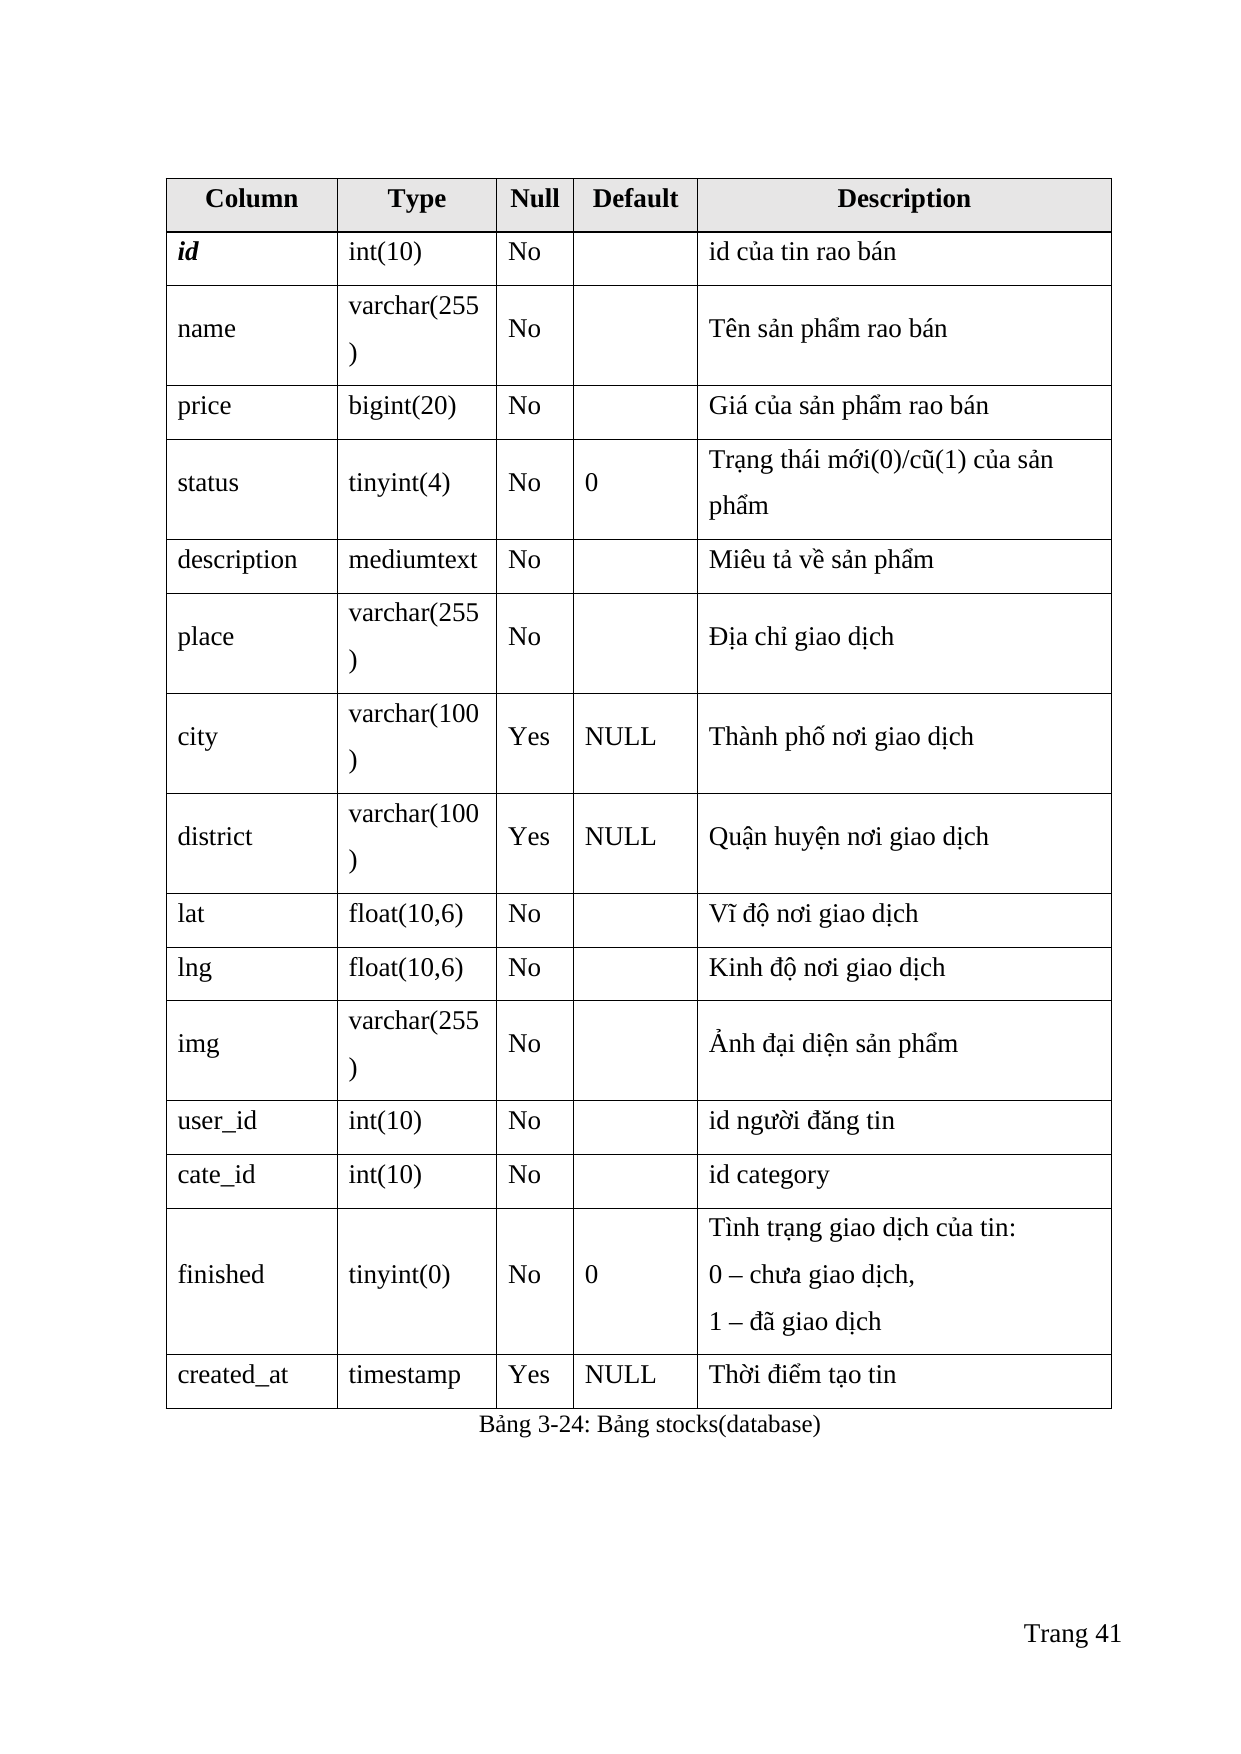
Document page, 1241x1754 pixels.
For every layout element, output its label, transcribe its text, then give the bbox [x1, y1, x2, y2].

table_cell float(10,6) [338, 948, 496, 1000]
table_cell name [167, 286, 337, 385]
table_cell status [167, 440, 337, 539]
table_cell [574, 1101, 697, 1154]
table_cell price [167, 386, 337, 439]
table_cell NULL [574, 1355, 697, 1408]
table_cell No [497, 1155, 573, 1207]
table_cell cate_id [167, 1155, 337, 1207]
table_cell No [497, 594, 573, 693]
table_cell Trạng thái mới(0)/cũ(1) của sản phẩm [698, 440, 1111, 539]
table_cell No [497, 540, 573, 592]
table_cell Kinh độ nơi giao dịch [698, 948, 1111, 1000]
table_cell Ảnh đại diện sản phẩm [698, 1001, 1111, 1100]
table_cell finished [167, 1209, 337, 1354]
table_cell user_id [167, 1101, 337, 1154]
table_cell varchar(100) [338, 794, 496, 893]
table_cell No [497, 1001, 573, 1100]
table_cell lat [167, 894, 337, 947]
table_cell [574, 948, 697, 1000]
table_cell 0 [574, 440, 697, 539]
table_cell tinyint(4) [338, 440, 496, 539]
text Bảng -: Bảng stocks(database) [177, 1409, 1122, 1438]
table_cell [574, 1001, 697, 1100]
table_cell mediumtext [338, 540, 496, 592]
table_cell timestamp [338, 1355, 496, 1408]
table_cell img [167, 1001, 337, 1100]
table_cell No [497, 894, 573, 947]
table_cell description [167, 540, 337, 592]
table_cell created_at [167, 1355, 337, 1408]
table_header Null [497, 179, 573, 231]
table_cell Quận huyện nơi giao dịch [698, 794, 1111, 893]
table_cell No [497, 386, 573, 439]
table_cell Tình trạng giao dịch của tin: 0 – chưa giao dịch, 1 – đã giao dịch [698, 1209, 1111, 1354]
table_cell [574, 540, 697, 592]
table_cell Tên sản phẩm rao bán [698, 286, 1111, 385]
table_cell Yes [497, 1355, 573, 1408]
table_cell int(10) [338, 233, 496, 285]
table_cell [574, 594, 697, 693]
table_cell No [497, 233, 573, 285]
table_cell [574, 894, 697, 947]
table_cell varchar(255) [338, 594, 496, 693]
table_cell int(10) [338, 1155, 496, 1207]
table_cell int(10) [338, 1101, 496, 1154]
table_cell Yes [497, 694, 573, 793]
table_cell NULL [574, 794, 697, 893]
table_cell [574, 1155, 697, 1207]
table_header Description [698, 179, 1111, 231]
table_cell bigint(20) [338, 386, 496, 439]
table_cell Địa chỉ giao dịch [698, 594, 1111, 693]
table_cell id của tin rao bán [698, 233, 1111, 285]
table_cell place [167, 594, 337, 693]
table_header Column [167, 179, 337, 231]
table_cell 0 [574, 1209, 697, 1354]
table_header Default [574, 179, 697, 231]
table_cell varchar(100) [338, 694, 496, 793]
table_cell varchar(255) [338, 286, 496, 385]
table_cell Giá của sản phẩm rao bán [698, 386, 1111, 439]
table_cell Vĩ độ nơi giao dịch [698, 894, 1111, 947]
table_cell lng [167, 948, 337, 1000]
table_cell No [497, 1101, 573, 1154]
table_cell id [167, 233, 337, 285]
table_cell [574, 233, 697, 285]
table_cell Thành phố nơi giao dịch [698, 694, 1111, 793]
table_cell id người đăng tin [698, 1101, 1111, 1154]
table_header Type [338, 179, 496, 231]
table_cell No [497, 1209, 573, 1354]
table_cell Thời điểm tạo tin [698, 1355, 1111, 1408]
table_cell Miêu tả về sản phẩm [698, 540, 1111, 592]
table_cell city [167, 694, 337, 793]
table_cell district [167, 794, 337, 893]
table_cell No [497, 286, 573, 385]
table_cell No [497, 440, 573, 539]
table_cell [574, 286, 697, 385]
table_cell No [497, 948, 573, 1000]
table_cell float(10,6) [338, 894, 496, 947]
table_cell NULL [574, 694, 697, 793]
table_cell tinyint(0) [338, 1209, 496, 1354]
table_cell varchar(255) [338, 1001, 496, 1100]
table_cell Yes [497, 794, 573, 893]
table_cell id category [698, 1155, 1111, 1207]
table_cell [574, 386, 697, 439]
